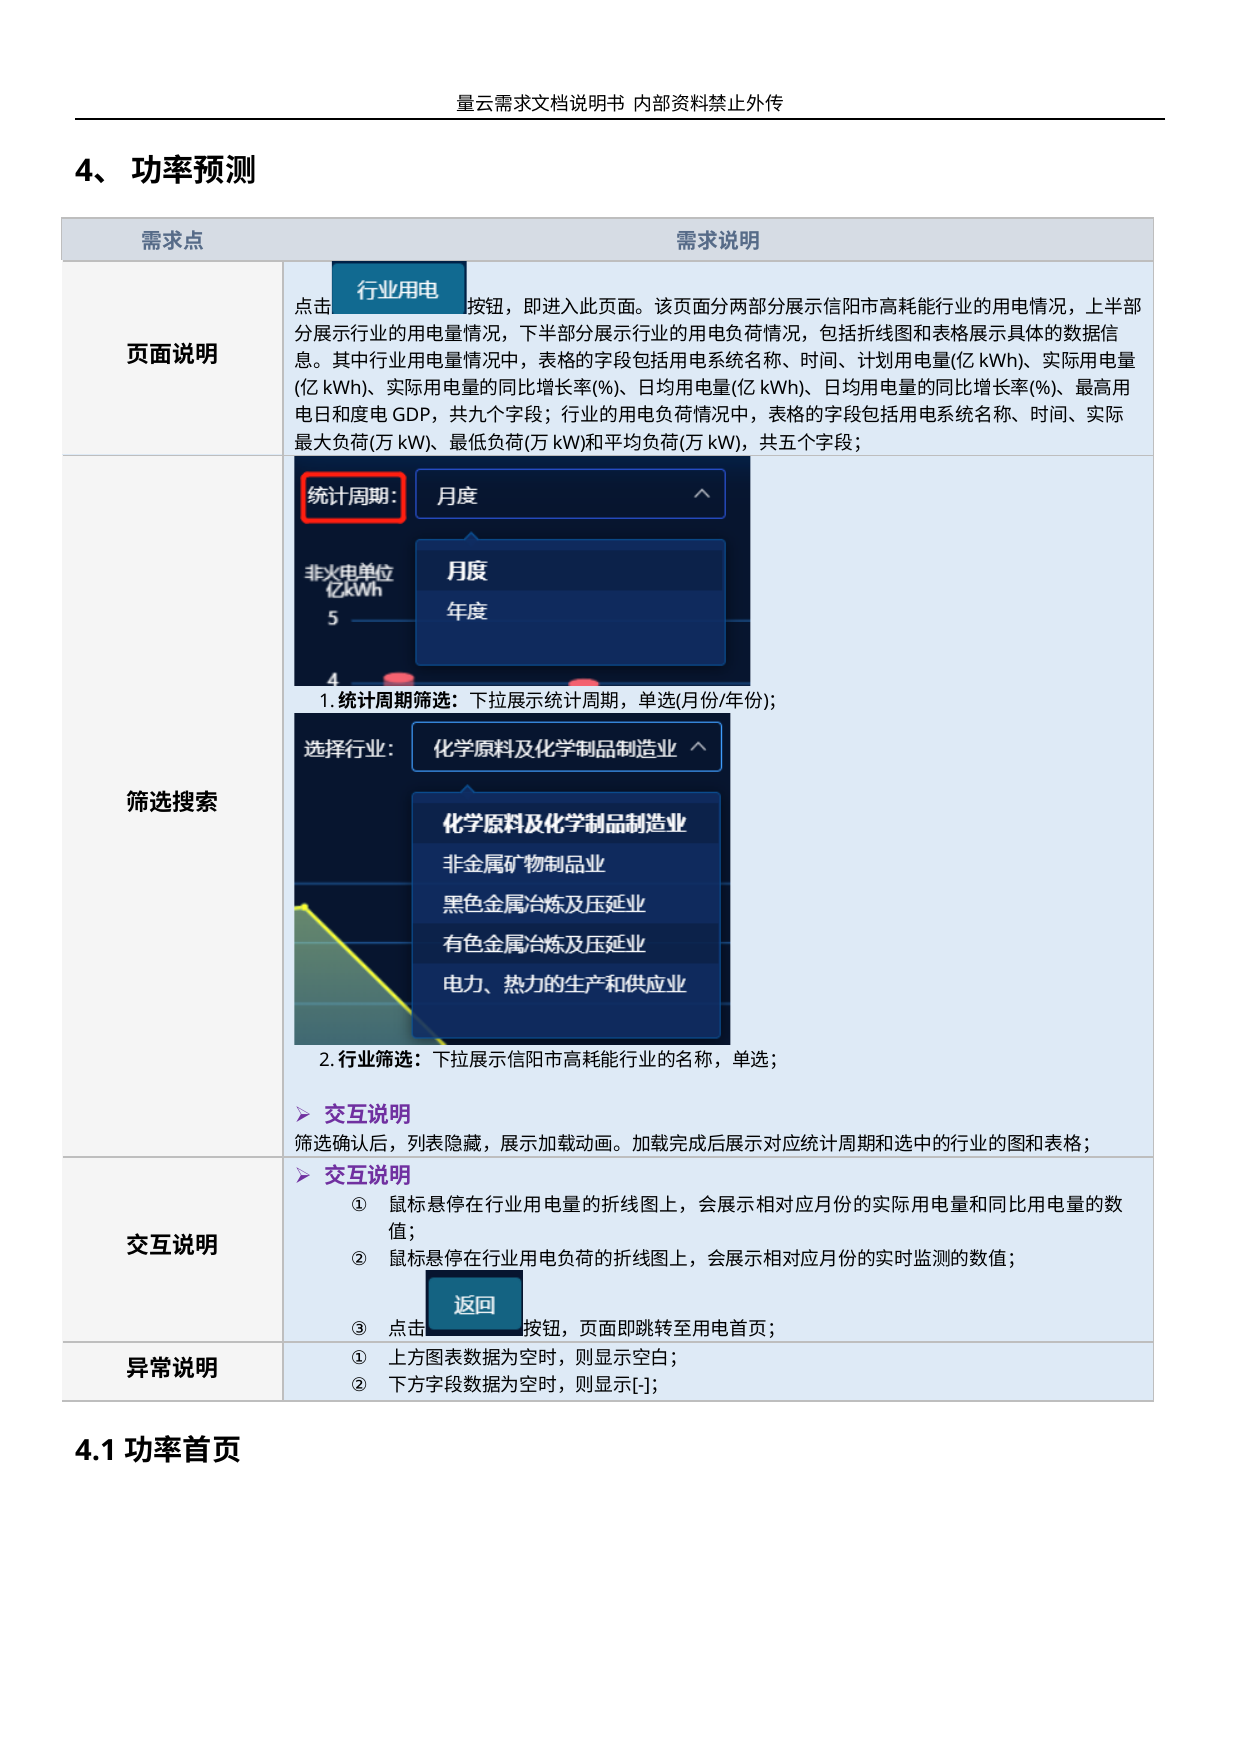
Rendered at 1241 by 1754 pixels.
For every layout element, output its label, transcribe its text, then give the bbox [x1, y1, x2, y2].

table_cell 统计周期筛选：下拉展示统计周期，单选(月份/年份)； 行业筛选：下拉展示信阳市高耗能行业的名称，单选； 交互说明 筛选确认后，列表隐藏，展示加载动画。加载完成后展示对应统计周期和选中的行业的图和表格； [284, 456, 1153, 1156]
table_cell 上方图表数据为空时，则显示空白； 下方字段数据为空时，则显示[-]； [284, 1343, 1153, 1400]
table_cell 页面说明 [62, 261, 282, 454]
picture [294, 713, 731, 1045]
table_cell 筛选搜索 [62, 456, 282, 1156]
table_cell 交互说明 鼠标悬停在行业用电量的折线图上，会展示相对应月份的实际用电量和同比用电量的数值； 鼠标悬停在行业用电负荷的折线图上，会展示相对应月份的实时监测的数值； 点击按钮，页面即跳转至用电首页； [284, 1158, 1153, 1341]
subtitle 功率首页 [75, 213, 1165, 1480]
table_cell 点击按钮，即进入此页面。该页面分两部分展示信阳市高耗能行业的用电情况，上半部分展示行业的用电量情况，下半部分展示行业的用电负荷情况，包括折线图和表格展示具体的数据信息。其中行业用电量情况中，表格的字段包括用电系统名称、时间、计划用电量(亿kWh)、实际用电量(亿kWh)、实际用电量的同比增长率(%)、日均用电量(亿kWh)、日均用电量的同比增长率(%)、最高用电日和度电GDP，共九个字段；行业的用电负荷情况中，表格的字段包括用电系统名称、时间、实际最大负荷(万kW)、最低负荷(万kW)和平均负荷(万kW)，共五个字段； [284, 262, 1153, 454]
picture [425, 1270, 523, 1336]
table_cell 异常说明 [62, 1342, 282, 1400]
subtitle 功率预测 [75, 135, 1165, 200]
picture [294, 456, 751, 686]
table_header 需求说明 [283, 219, 1153, 260]
picture [331, 261, 467, 314]
table_cell 交互说明 [62, 1157, 282, 1341]
table_header 需求点 [62, 219, 283, 260]
